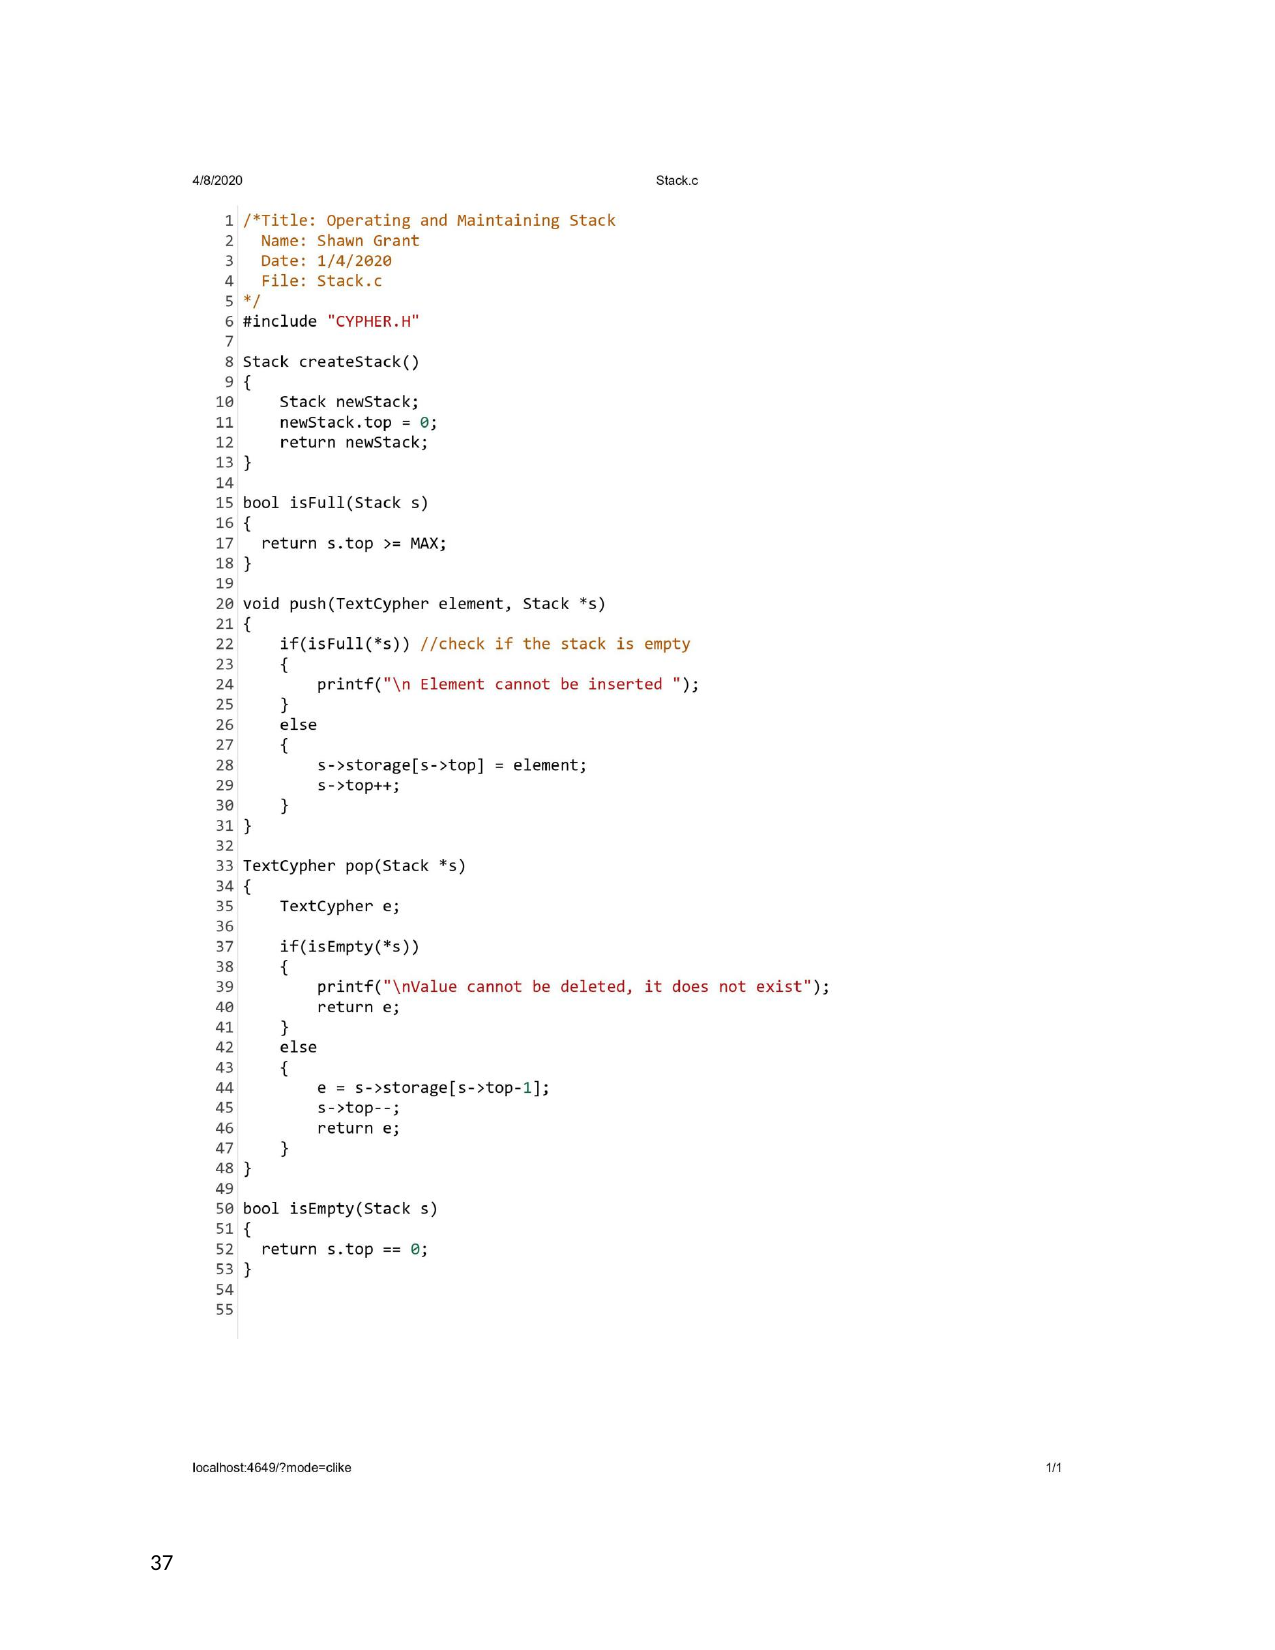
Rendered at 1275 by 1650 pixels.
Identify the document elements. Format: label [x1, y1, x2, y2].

picture [150, 150, 1105, 1499]
